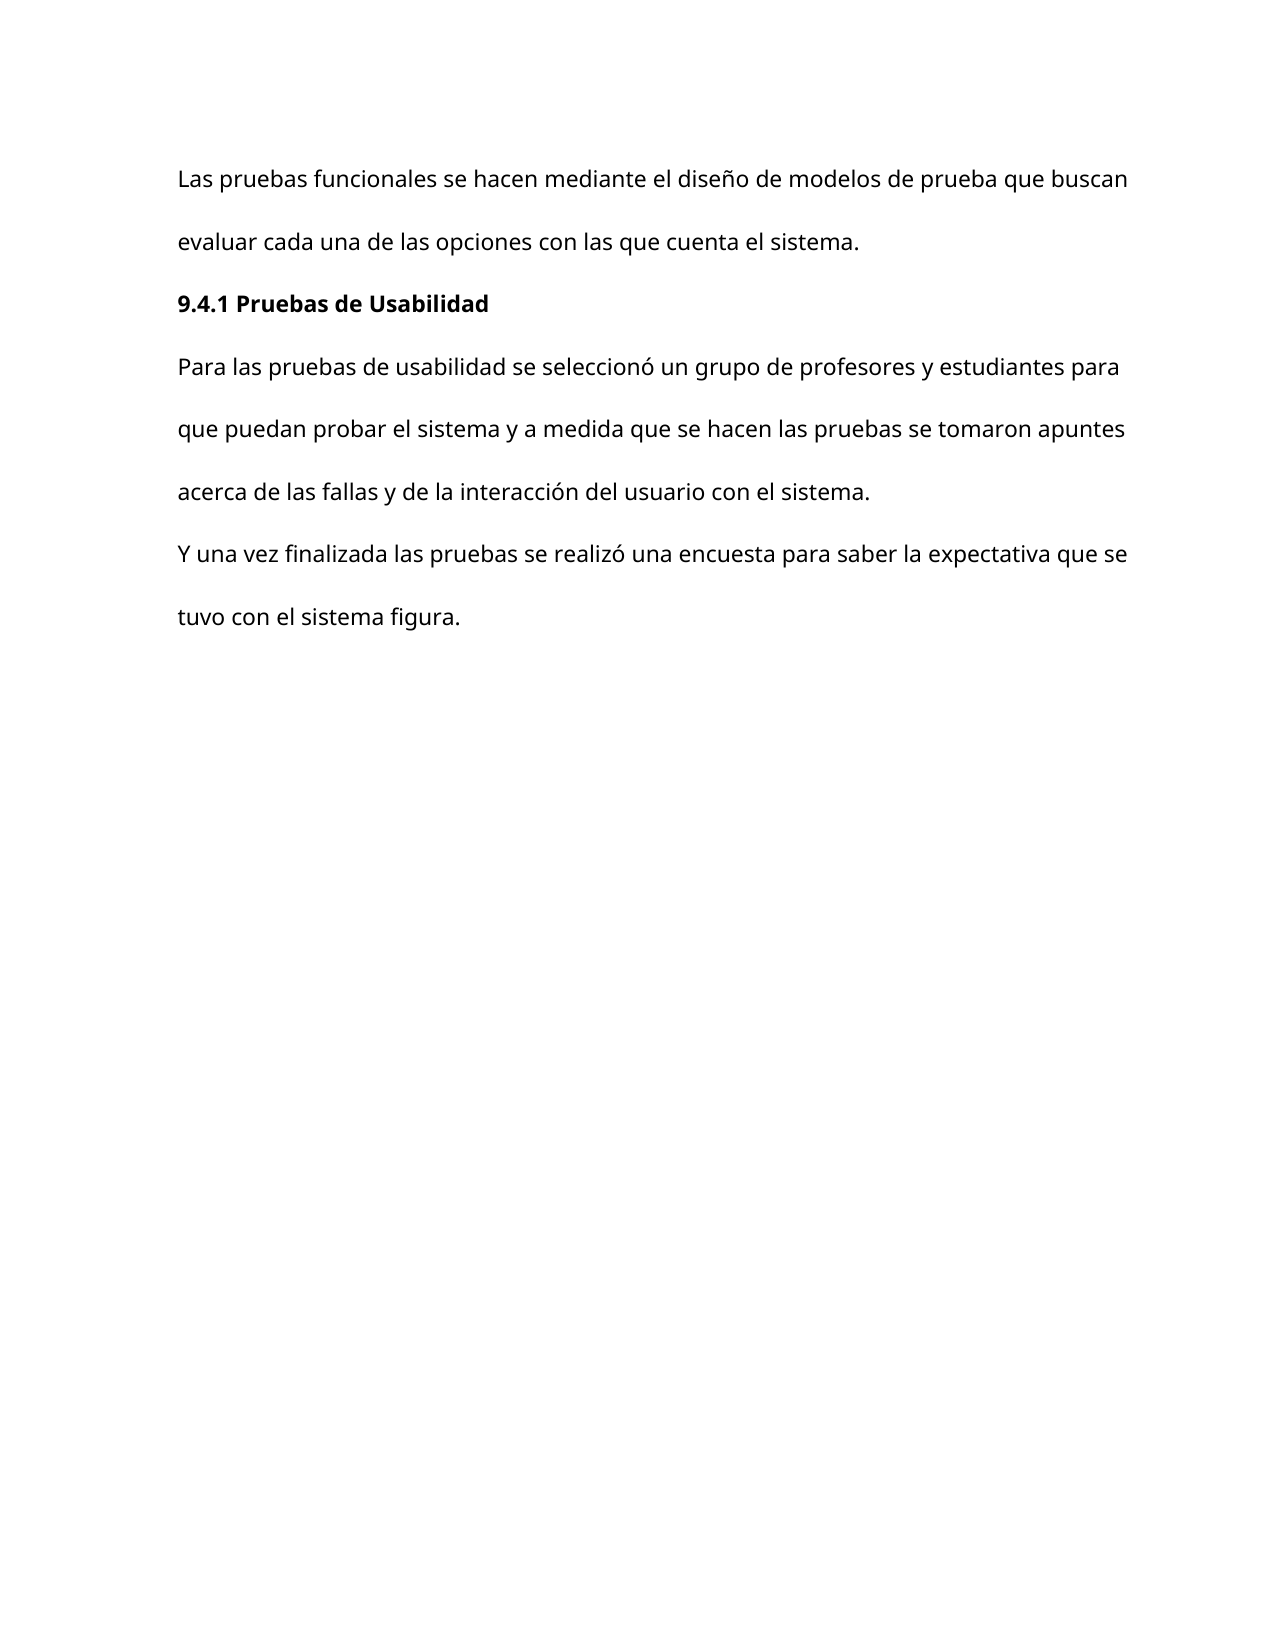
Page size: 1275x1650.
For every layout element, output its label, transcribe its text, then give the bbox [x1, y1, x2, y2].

subtitle 9.4.1 Pruebas de Usabilidad [177, 288, 1157, 319]
text Para las pruebas de usabilidad se seleccionó un grupo de profesores y estudiantes para que puedan probar el sistema y a medida que se hacen las pruebas se tomaron apuntes acerca de las fallas y de la interacción del usuario con el sistema. [177, 351, 1157, 507]
text Y una vez finalizada las pruebas se realizó una encuesta para saber la expectativa que se tuvo con el sistema figura. [177, 538, 1157, 632]
text Las pruebas funcionales se hacen mediante el diseño de modelos de prueba que buscan evaluar cada una de las opciones con las que cuenta el sistema. [177, 163, 1157, 257]
